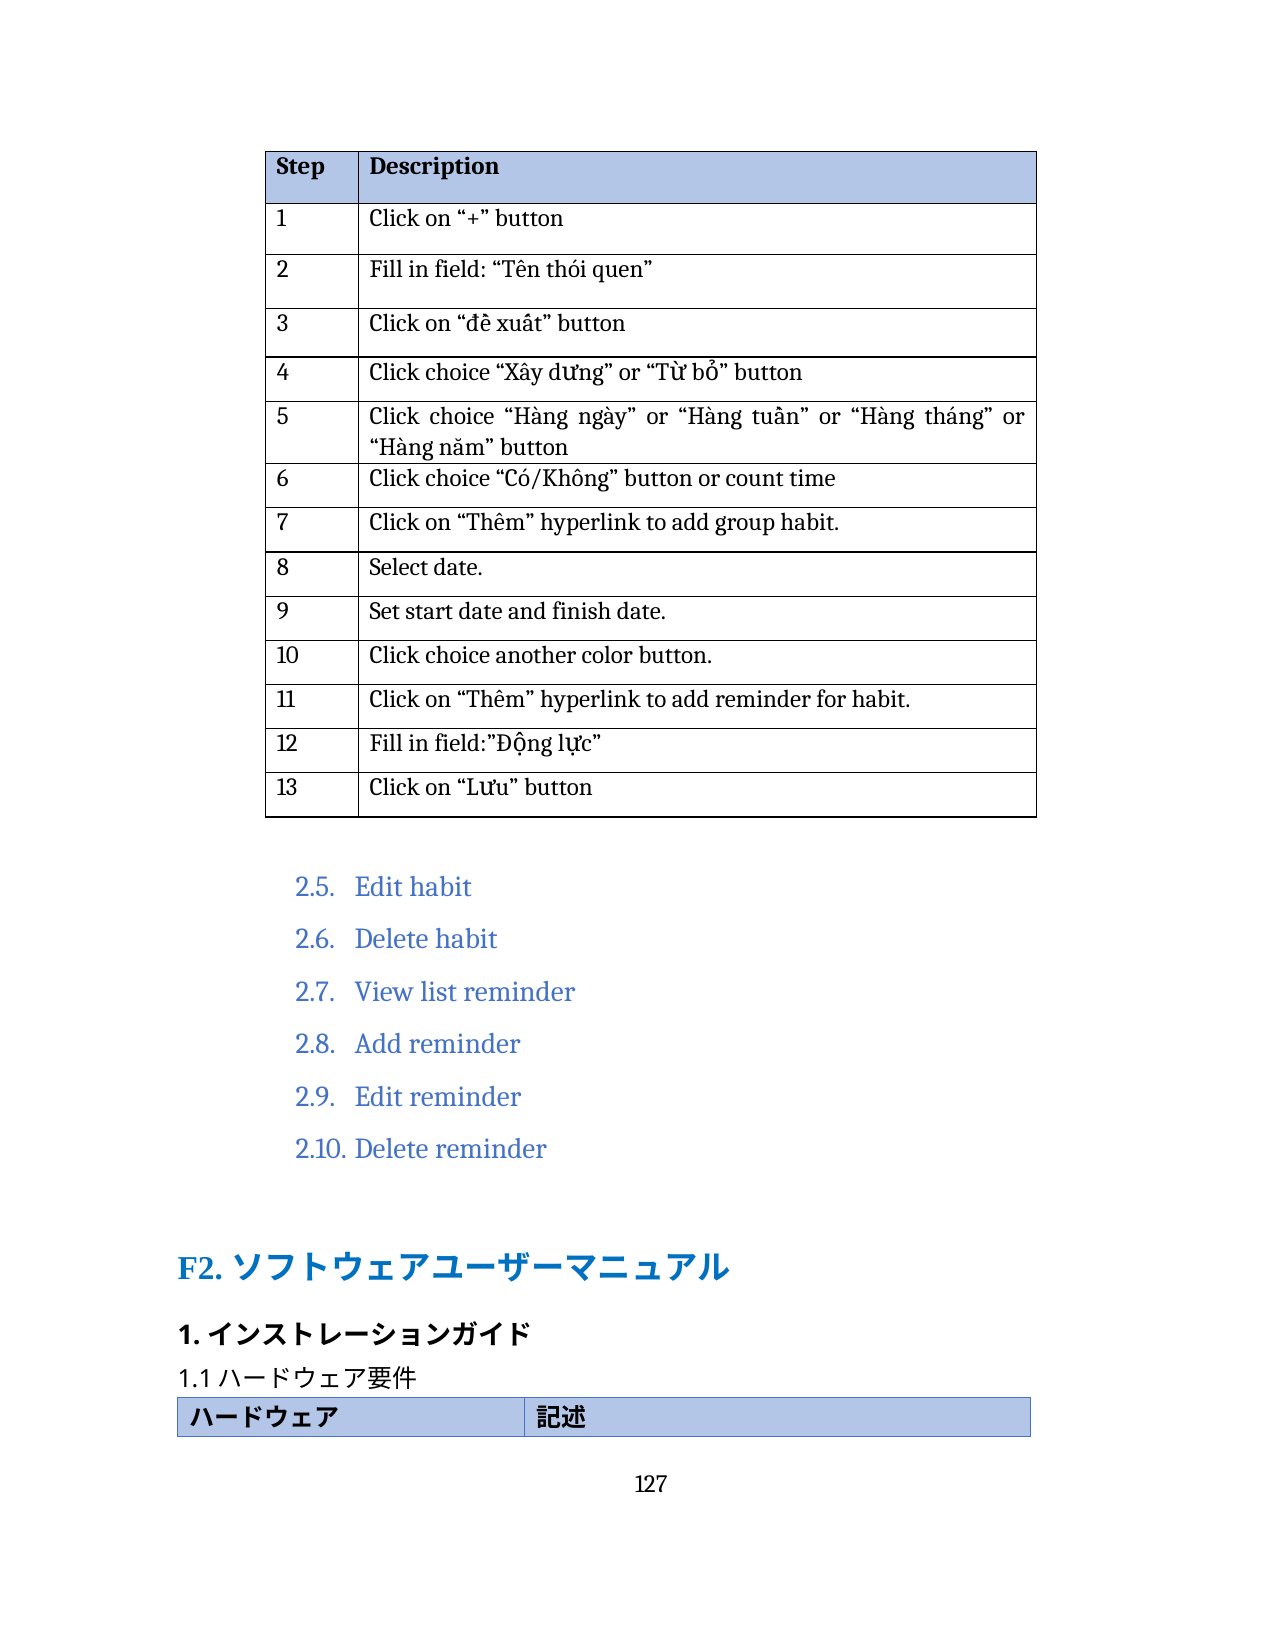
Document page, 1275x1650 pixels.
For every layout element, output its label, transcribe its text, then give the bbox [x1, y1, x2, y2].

table_cell 12 [266, 729, 358, 772]
table_cell 11 [266, 685, 358, 728]
table_cell 6 [266, 464, 358, 507]
list Delete reminder [295, 1132, 1125, 1166]
table_cell Click on “đề xuất” button [359, 309, 1036, 356]
table_header 記述 [525, 1398, 1030, 1436]
table_cell Click on “Lưu” button [359, 773, 1036, 816]
table_cell Click choice “Có/Không” button or count time [359, 464, 1036, 507]
subtitle 1.1ハードウェア要件 [177, 1358, 1125, 1395]
list Add reminder [295, 1027, 1125, 1061]
table_cell 8 [266, 553, 358, 596]
table_cell Click choice “Xây dưng” or “Từ bỏ” button [359, 358, 1036, 401]
table_cell 5 [266, 402, 358, 463]
table_cell 13 [266, 773, 358, 816]
table_cell Click on “Thêm” hyperlink to add reminder for habit. [359, 685, 1036, 728]
table_cell 3 [266, 309, 358, 356]
table_cell 7 [266, 508, 358, 551]
table_header ハードウェア [178, 1398, 524, 1436]
table_cell 10 [266, 641, 358, 684]
table_cell Set start date and finish date. [359, 597, 1036, 640]
table_cell 1 [266, 204, 358, 254]
list Edit habit [295, 870, 1125, 903]
table_header Description [359, 152, 1036, 203]
subtitle 1. インストレーションガイド [177, 1313, 1125, 1352]
list View list reminder [295, 975, 1125, 1008]
table_cell Fill in field:”Động lực” [359, 729, 1036, 772]
subtitle F2. ソフトウェアユーザーマニュアル [177, 1241, 1125, 1289]
table_cell Click choice another color button. [359, 641, 1036, 684]
table_cell Click on “+” button [359, 204, 1036, 254]
table_cell Select date. [359, 553, 1036, 596]
table_cell Click on “Thêm” hyperlink to add group habit. [359, 508, 1036, 551]
table_cell 4 [266, 358, 358, 401]
table_cell Fill in field: “Tên thói quen” [359, 255, 1036, 308]
list Edit reminder [295, 1080, 1125, 1113]
table_header Step [266, 152, 358, 203]
list Delete habit [295, 922, 1125, 956]
table_cell 9 [266, 597, 358, 640]
table_cell 2 [266, 255, 358, 308]
table_cell Click choice “Hàng ngày” or “Hàng tuần” or “Hàng tháng” or “Hàng năm” button [359, 402, 1036, 463]
